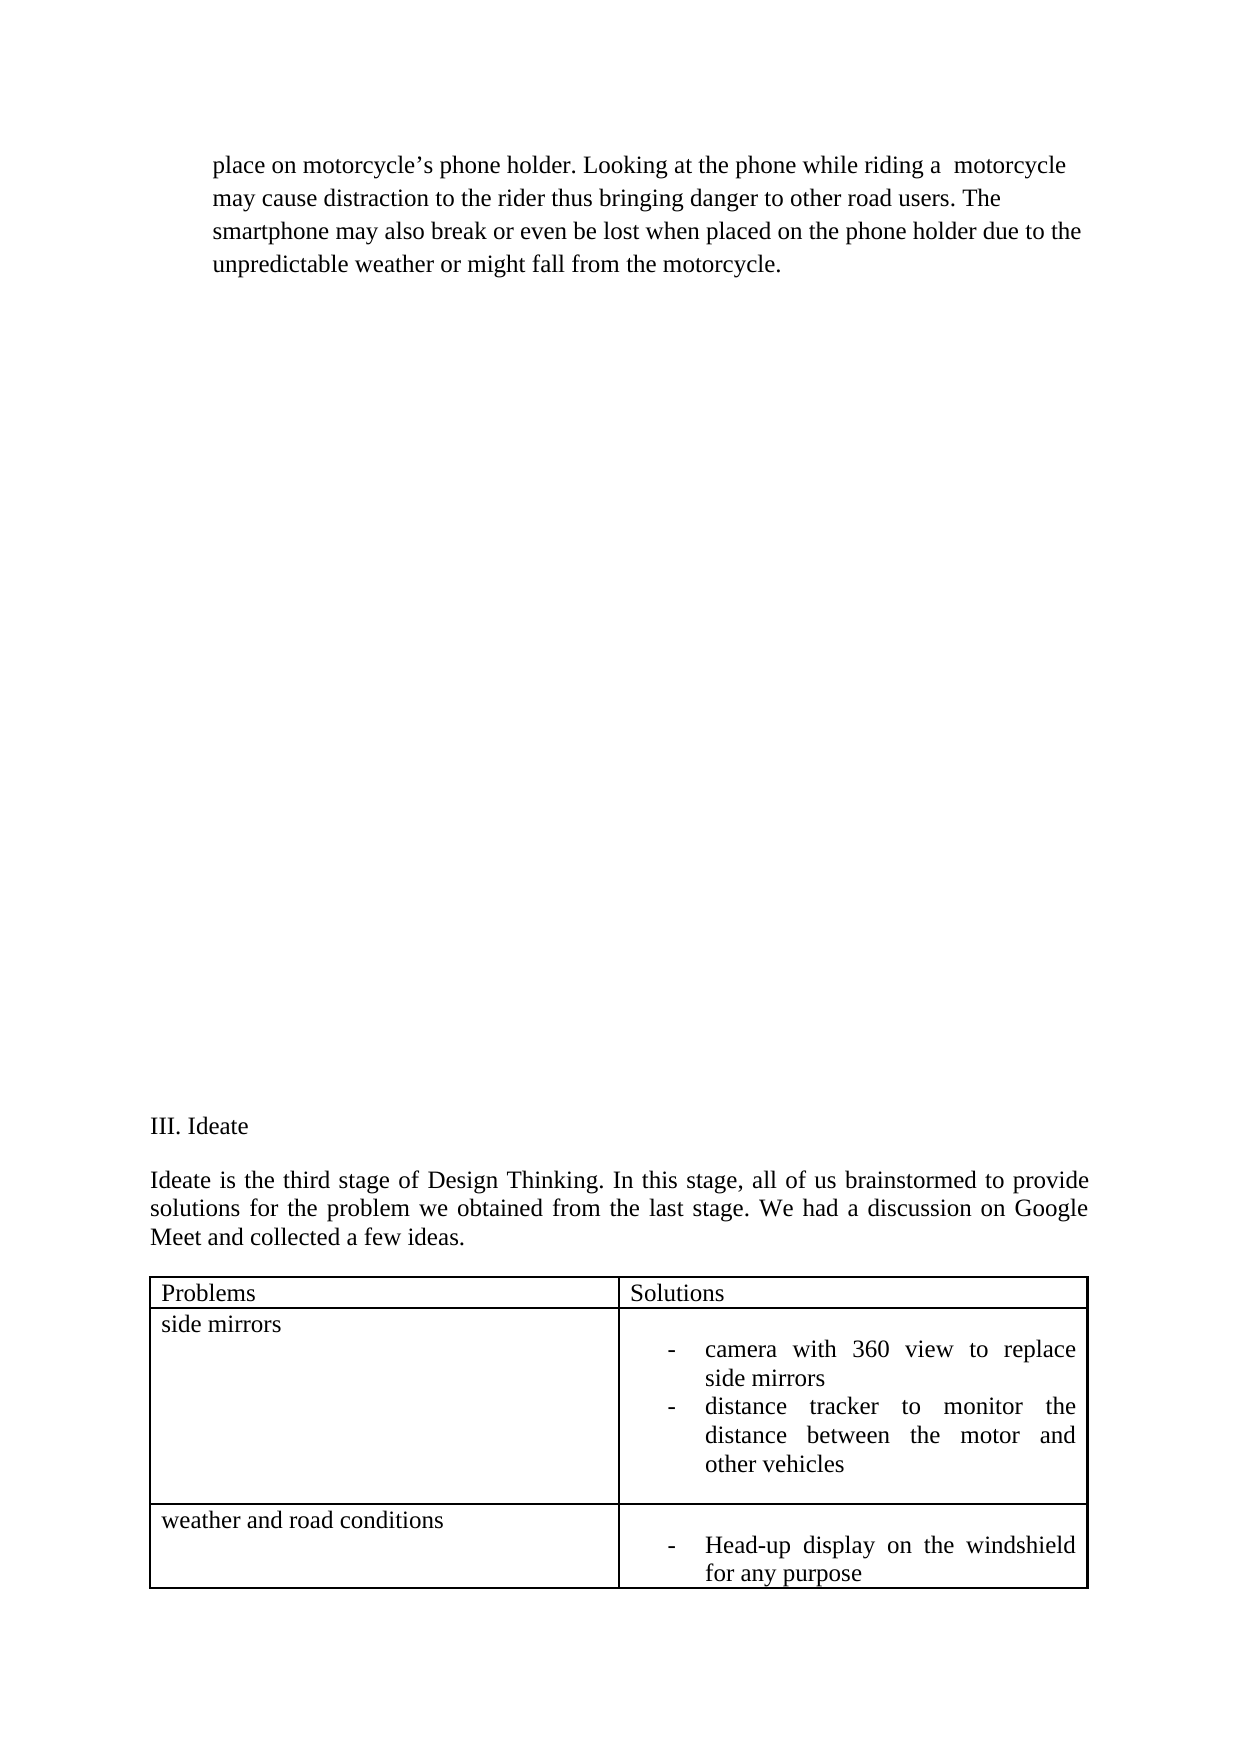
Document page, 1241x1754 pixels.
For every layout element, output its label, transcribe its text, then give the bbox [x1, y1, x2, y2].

table_cell camera with 360 view to replace side mirrors distance tracker to monitor the distance between the motor and other vehicles [620, 1309, 1086, 1503]
text may cause distraction to the rider thus bringing danger to other road users. The [150, 183, 1090, 212]
text Ideate is the third stage of Design Thinking. In this stage, all of us brainstormed to provide solutions for the problem we obtained from the last stage. We had a discussion on Google Meet and collected a few ideas. [150, 1165, 1090, 1251]
text III. Ideate [150, 1111, 1090, 1140]
text place on motorcycle’s phone holder. Looking at the phone while riding a motorcycle [150, 150, 1090, 179]
table_header Solutions [620, 1278, 1086, 1307]
text smartphone may also break or even be lost when placed on the phone holder due to the [150, 216, 1090, 245]
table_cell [620, 1505, 1086, 1587]
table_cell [151, 1505, 618, 1587]
text unpredictable weather or might fall from the motorcycle. [150, 249, 1090, 278]
table_header Problems [151, 1278, 618, 1307]
table_cell side mirrors [151, 1309, 618, 1503]
